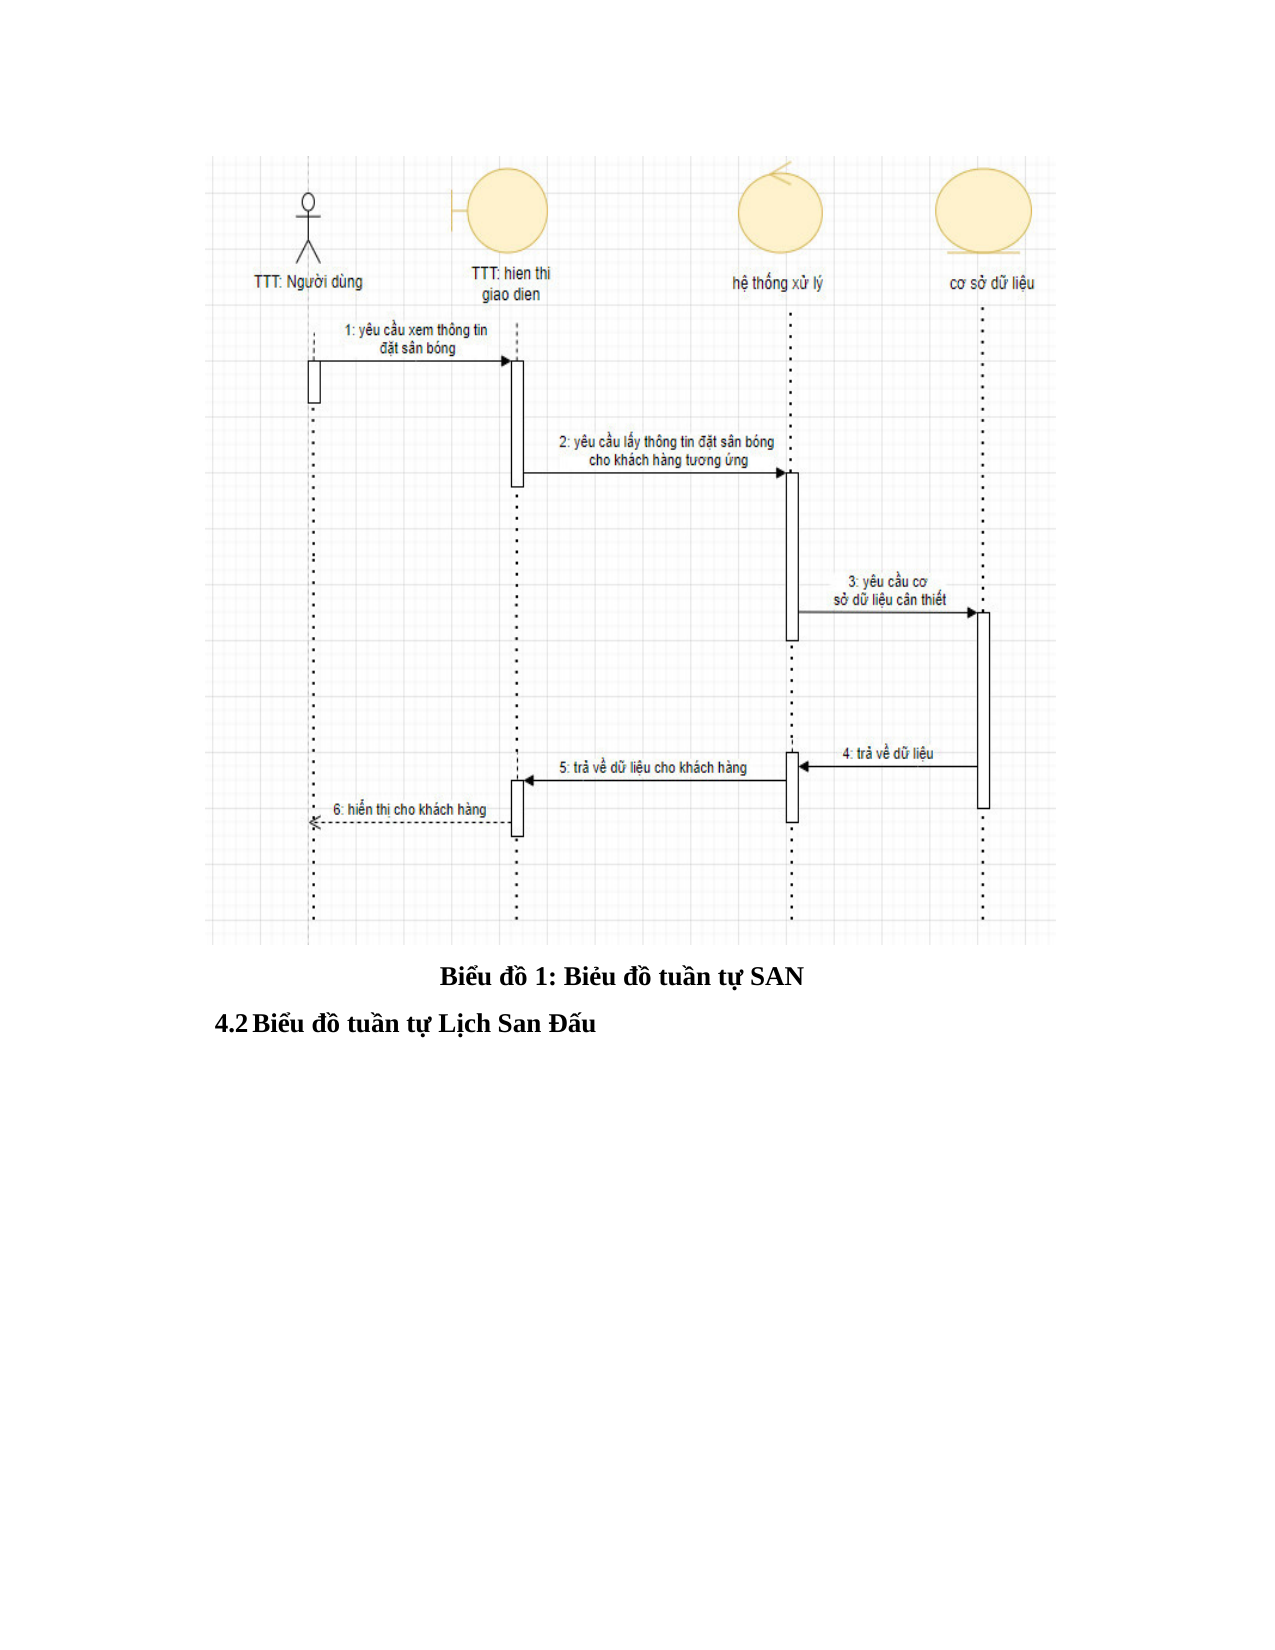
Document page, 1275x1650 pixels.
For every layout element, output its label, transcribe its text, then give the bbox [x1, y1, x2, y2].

list Biểu đồ tuần tự Lịch San Đấu [214, 1007, 1200, 1038]
list Biểu đồ 1: Biẻu đồ tuần tự SAN [402, 960, 1200, 991]
picture [205, 156, 1056, 945]
